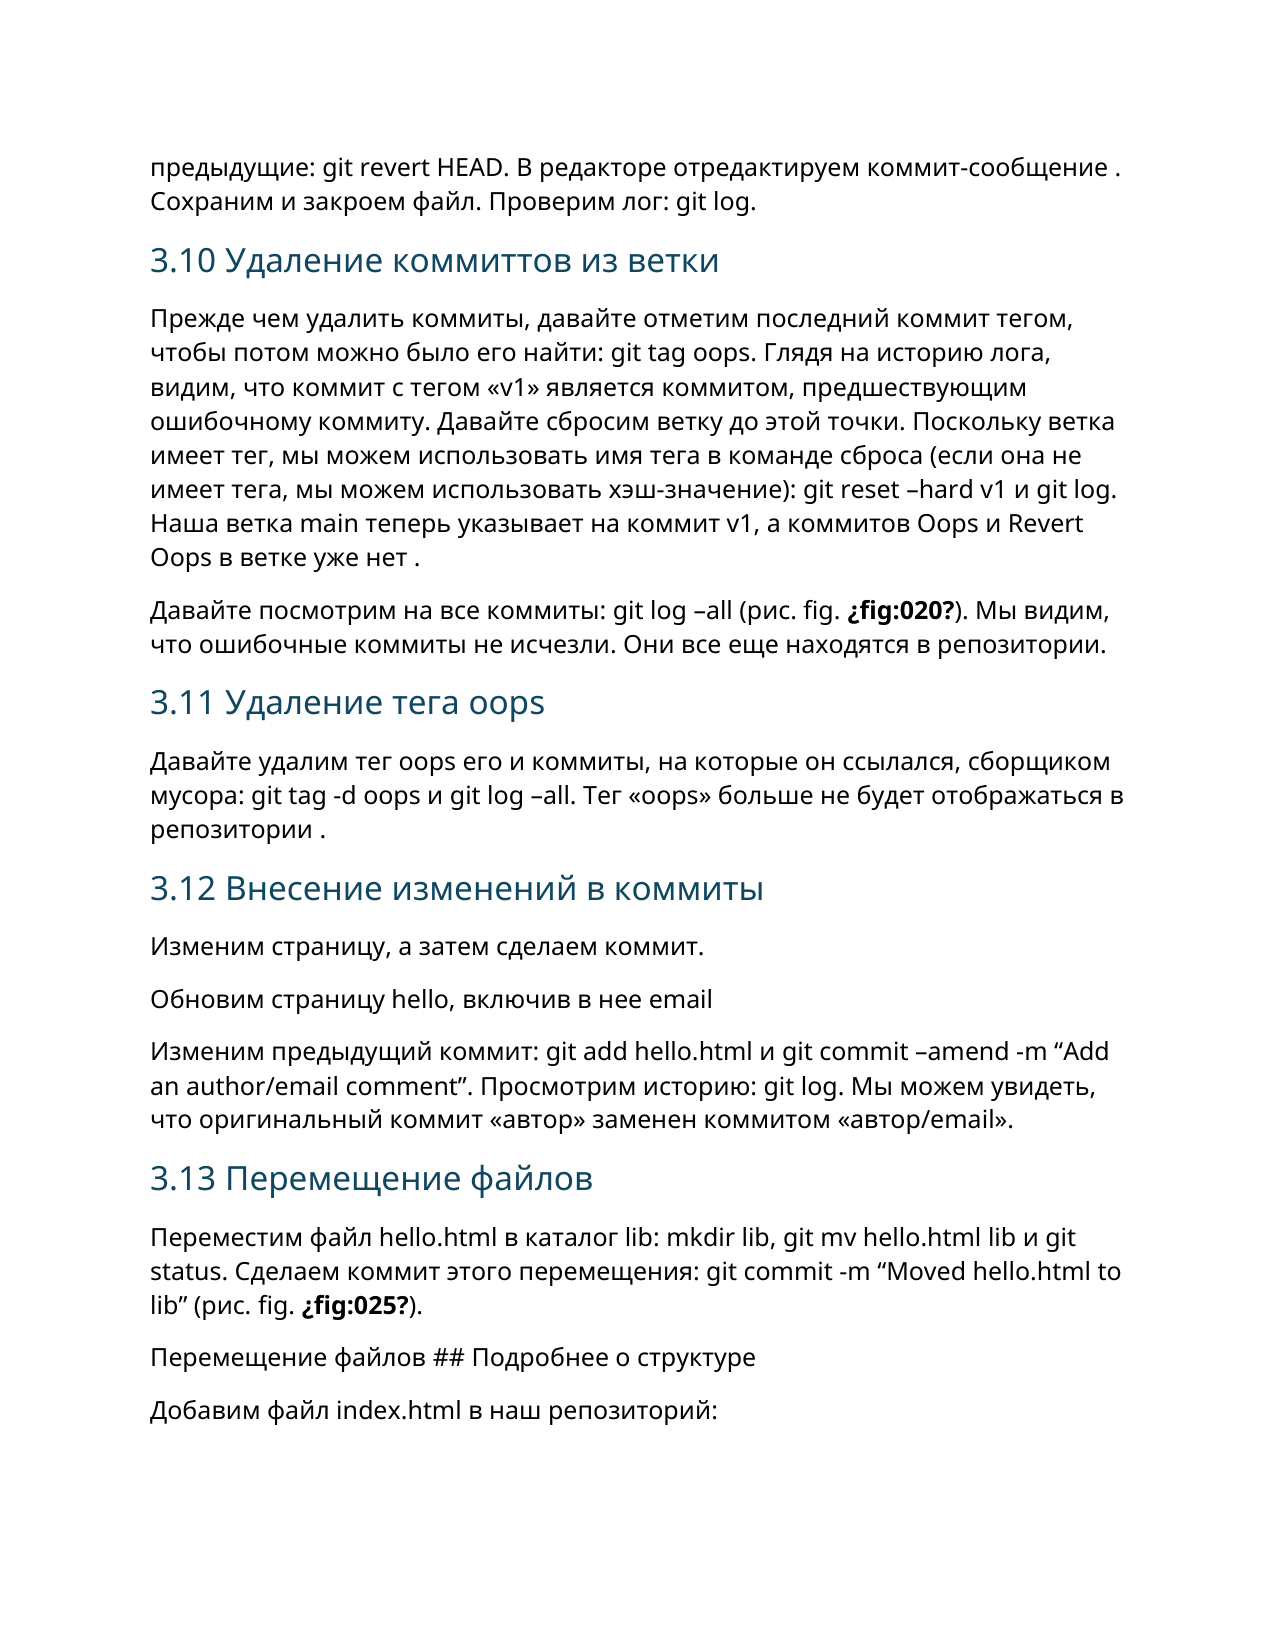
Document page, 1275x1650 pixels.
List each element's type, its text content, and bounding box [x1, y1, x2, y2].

text Переместим файл hello.html в каталог lib: mkdir lib, git mv hello.html lib и git status. Сделаем коммит этого перемещения: git commit -m “Moved hello.html to lib” (рис. fig. ¿fig:025?). [150, 1219, 1125, 1321]
text Обновим страницу hello, включив в нее email [150, 981, 1125, 1015]
subtitle 3.11 Удаление тега oops [150, 679, 1125, 724]
text Давайте посмотрим на все коммиты: git log –all (рис. fig. ¿fig:020?). Мы видим, что ошибочные коммиты не исчезли. Они все еще находятся в репозитории. [150, 592, 1125, 660]
subtitle 3.12 Внесение изменений в коммиты [150, 864, 1125, 910]
text Перемещение файлов ## Подробнее о структуре [150, 1340, 1125, 1374]
subtitle 3.10 Удаление коммиттов из ветки [150, 237, 1125, 282]
subtitle 3.13 Перемещение файлов [150, 1155, 1125, 1200]
text Изменим предыдущий коммит: git add hello.html и git commit –amend -m “Add an author/email comment”. Просмотрим историю: git log. Мы можем увидеть, что оригинальный коммит «автор» заменен коммитом «автор/email». [150, 1034, 1125, 1136]
text Давайте удалим тег oops его и коммиты, на которые он ссылался, сборщиком мусора: git tag -d oops и git log –all. Тег «oops» больше не будет отображаться в репозитории . [150, 743, 1125, 846]
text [150, 150, 1125, 218]
text Изменим страницу, а затем сделаем коммит. [150, 928, 1125, 962]
text Добавим файл index.html в наш репозиторий: [150, 1393, 1125, 1427]
text Прежде чем удалить коммиты, давайте отметим последний коммит тегом, чтобы потом можно было его найти: git tag oops. Глядя на историю лога, видим, что коммит с тегом «v1» является коммитом, предшествующим ошибочному коммиту. Давайте сбросим ветку до этой точки. Поскольку ветка имеет тег, мы можем использовать имя тега в команде сброса (если она не имеет тега, мы можем использовать хэш-значение): git reset –hard v1 и git log. Наша ветка main теперь указывает на коммит v1, а коммитов Oops и Revert Oops в ветке уже нет . [150, 301, 1125, 573]
